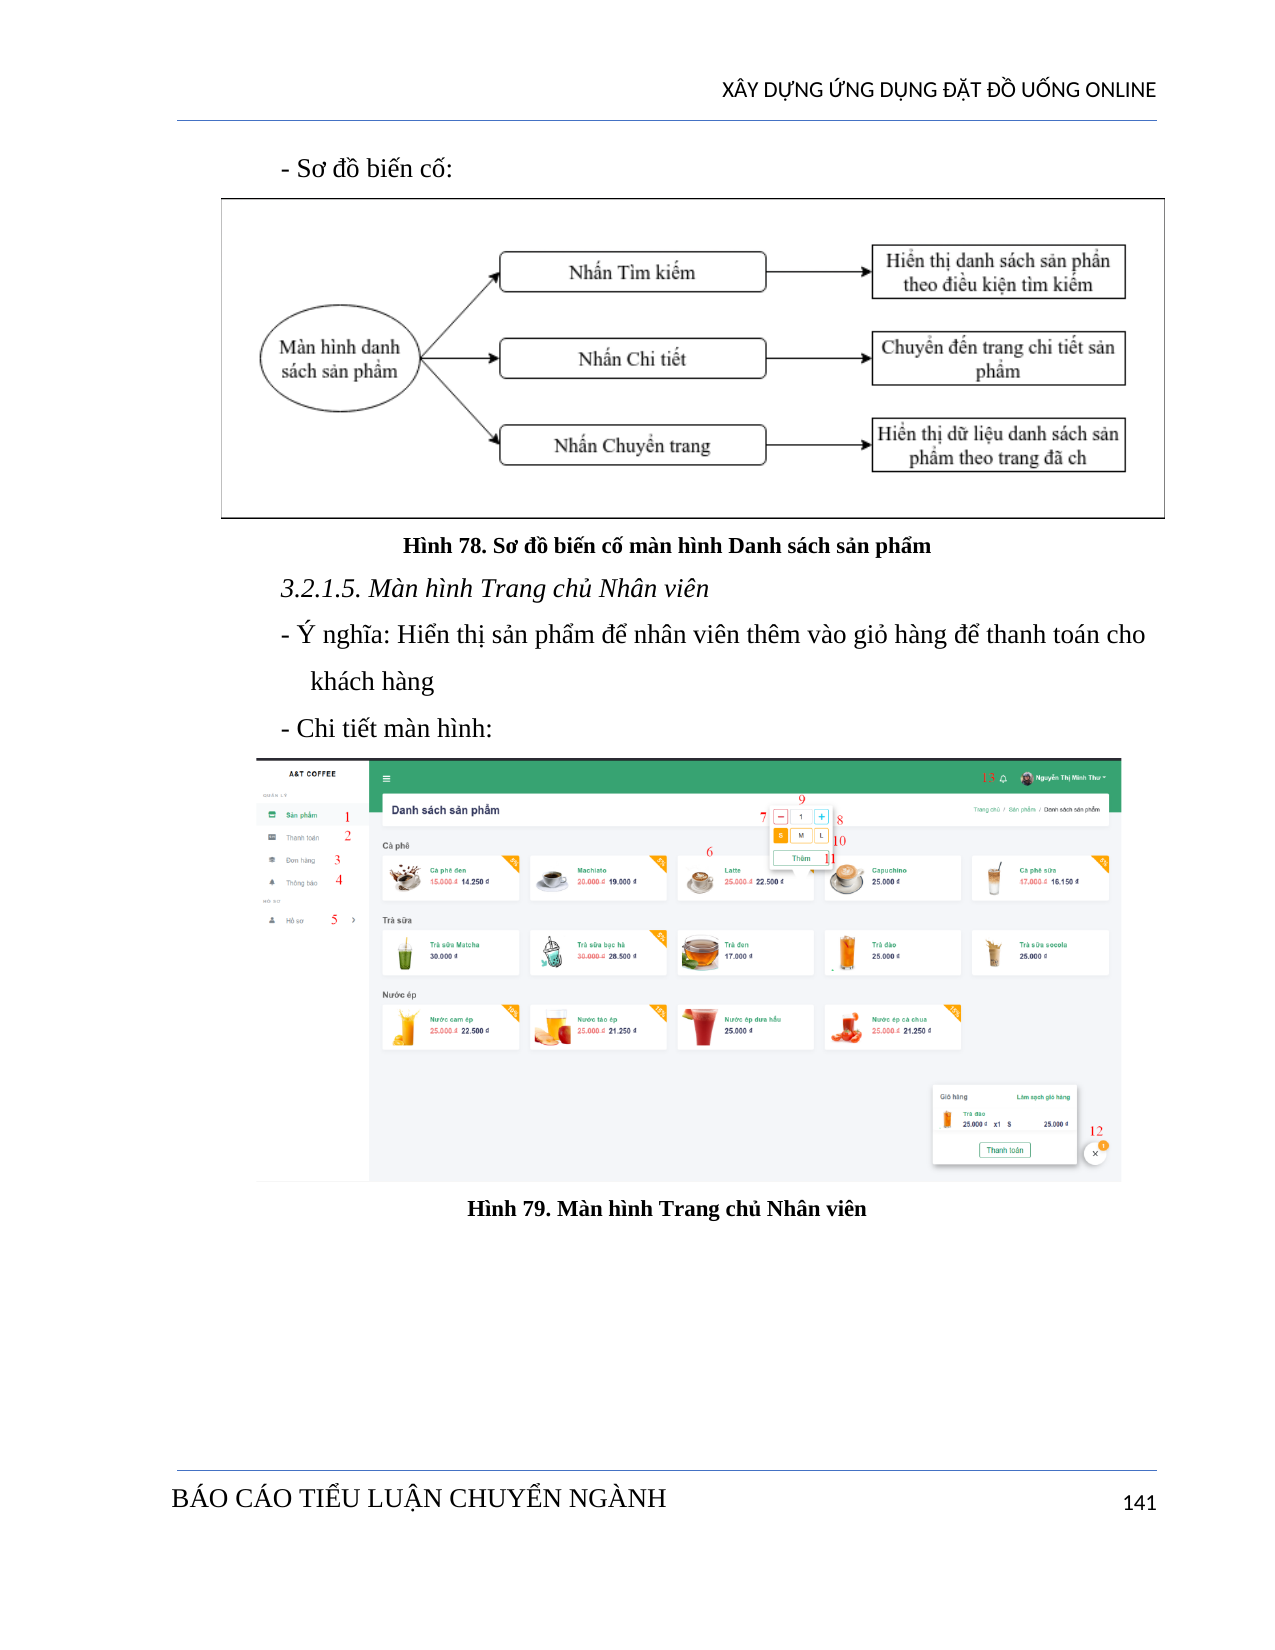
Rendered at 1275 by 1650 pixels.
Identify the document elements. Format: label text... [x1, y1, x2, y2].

subtitle 3.2.1.5. Màn hình Trang chủ Nhân viên [281, 572, 1157, 603]
text Hình 78. Sơ đồ biến cố màn hình Danh sách sản phẩm [177, 532, 1157, 559]
text - Ý nghĩa: Hiển thị sản phẩm để nhân viên thêm vào giỏ hàng để thanh toán cho khách hàng [281, 619, 1157, 696]
text Hình 79. Màn hình Trang chủ Nhân viên [177, 1195, 1157, 1222]
picture [221, 198, 1165, 519]
text - Chi tiết màn hình: [281, 712, 1157, 743]
picture [256, 758, 1122, 1182]
text - Sơ đồ biến cố: [281, 152, 1157, 183]
